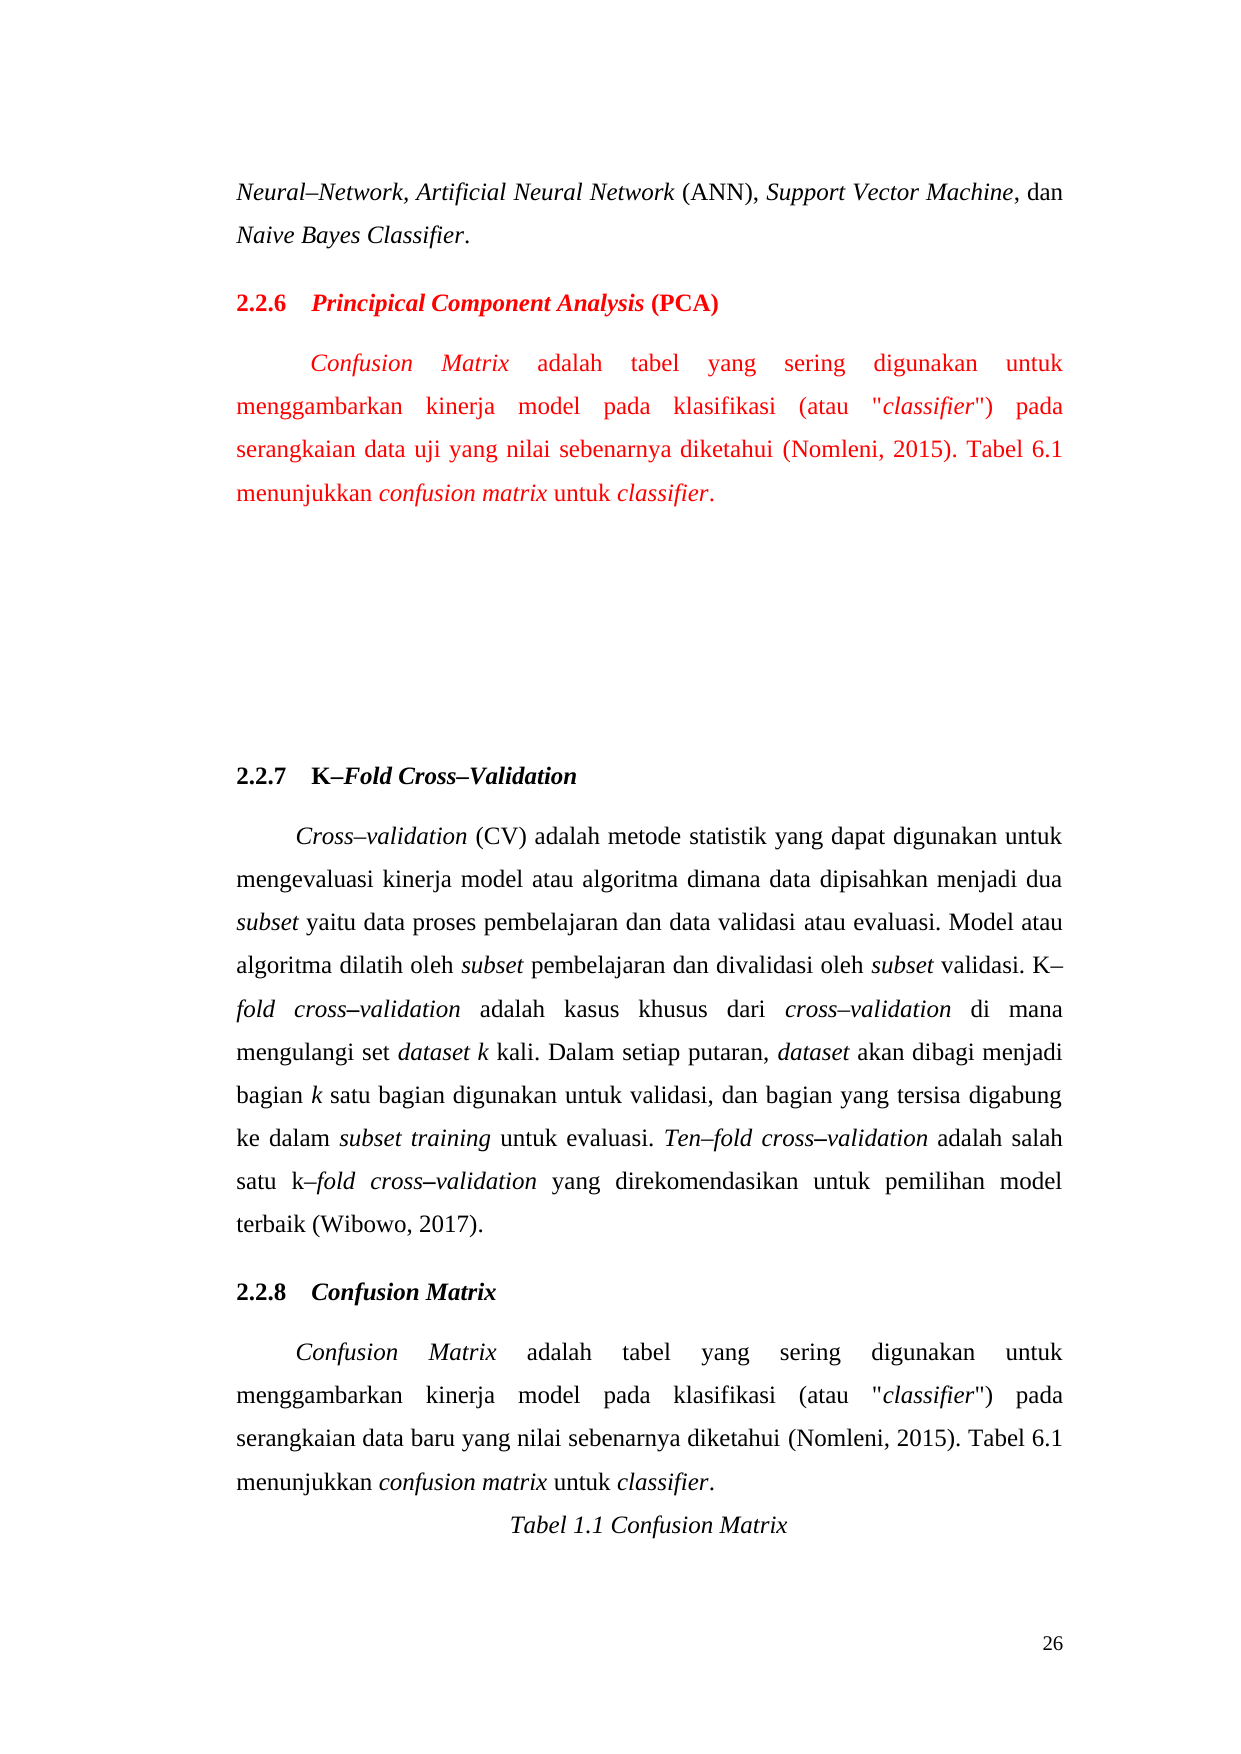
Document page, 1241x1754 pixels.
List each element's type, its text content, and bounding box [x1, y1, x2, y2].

text Cross–validation (CV) adalah metode statistik yang dapat digunakan untuk mengevaluasi kinerja model atau algoritma dimana data dipisahkan menjadi dua subset yaitu data proses pembelajaran dan data validasi atau evaluasi. Model atau algoritma dilatih oleh subset pembelajaran dan divalidasi oleh subset validasi. K–fold cross–validation adalah kasus khusus dari cross–validation di mana mengulangi set dataset k kali. Dalam setiap putaran, dataset akan dibagi menjadi bagian k satu bagian digunakan untuk validasi, dan bagian yang tersisa digabung ke dalam subset training untuk evaluasi. Ten–fold cross–validation adalah salah satu k–fold cross–validation yang direkomendasikan untuk pemilihan model terbaik (Wibowo, 2017). [236, 821, 1063, 1238]
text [236, 177, 1063, 249]
text Tabel 1.1 Confusion Matrix [236, 1510, 1063, 1538]
list Confusion Matrix adalah tabel yang sering digunakan untuk menggambarkan kinerja model pada klasifikasi (atau "classifier") pada serangkaian data baru yang nilai sebenarnya diketahui (Nomleni, 2015). Tabel 6.1 menunjukkan confusion matrix untuk classifier. [236, 1337, 1063, 1495]
subtitle Confusion Matrix [236, 1277, 1063, 1306]
list Confusion Matrix adalah tabel yang sering digunakan untuk menggambarkan kinerja model pada klasifikasi (atau "classifier") pada serangkaian data uji yang nilai sebenarnya diketahui (Nomleni, 2015). Tabel 6.1 menunjukkan confusion matrix untuk classifier. [236, 348, 1063, 506]
subtitle K–Fold Cross–Validation [236, 761, 1063, 790]
subtitle Principical Component Analysis (PCA) [236, 288, 1063, 317]
